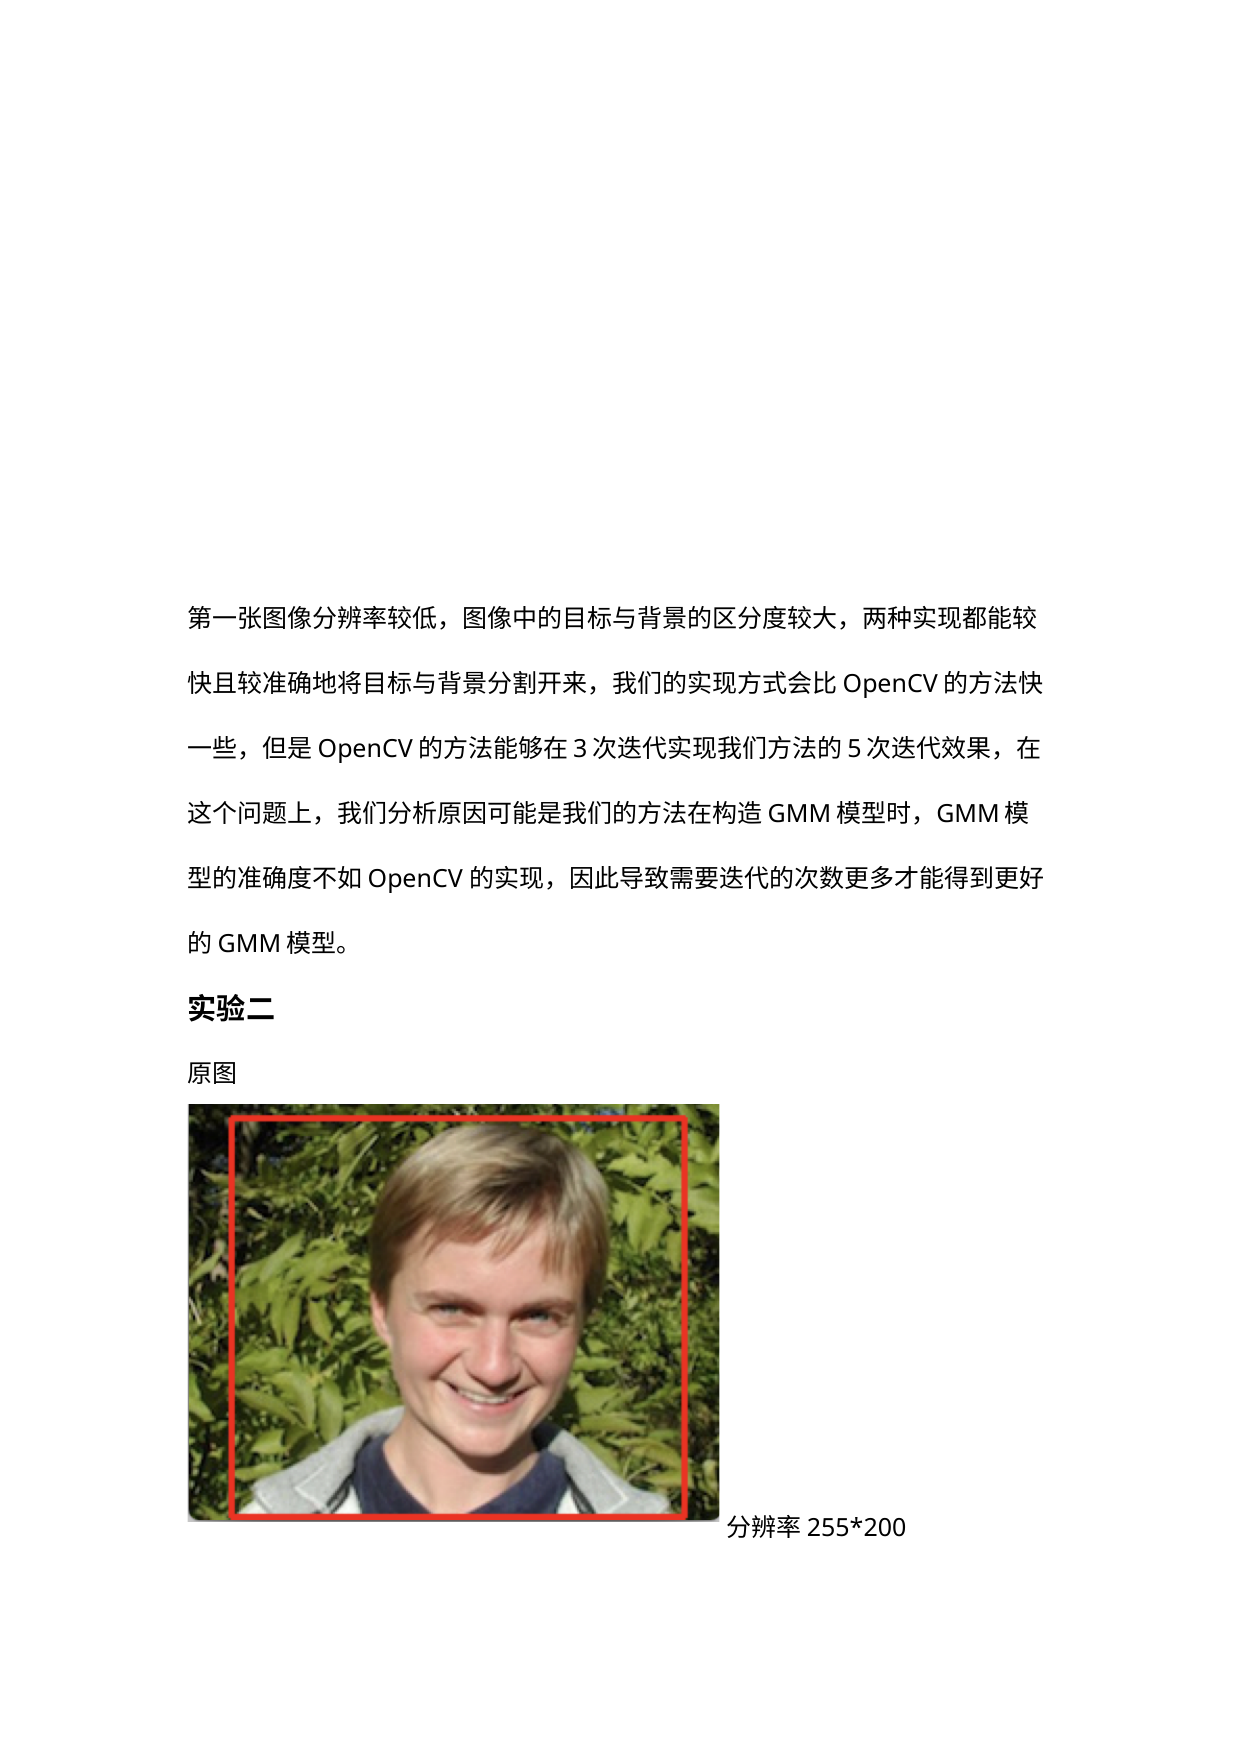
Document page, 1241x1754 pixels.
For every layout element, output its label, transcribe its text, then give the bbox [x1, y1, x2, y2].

text 实验二 [187, 974, 1053, 1039]
text 原图 [187, 1039, 1053, 1104]
text 第一张图像分辨率较低，图像中的目标与背景的区分度较大，两种实现都能较快且较准确地将目标与背景分割开来，我们的实现方式会比OpenCV的方法快一些，但是OpenCV的方法能够在3次迭代实现我们方法的5次迭代效果，在这个问题上，我们分析原因可能是我们的方法在构造GMM模型时，GMM模型的准确度不如OpenCV 的实现，因此导致需要迭代的次数更多才能得到更好的GMM模型。 [187, 584, 1053, 974]
picture [187, 1104, 720, 1522]
